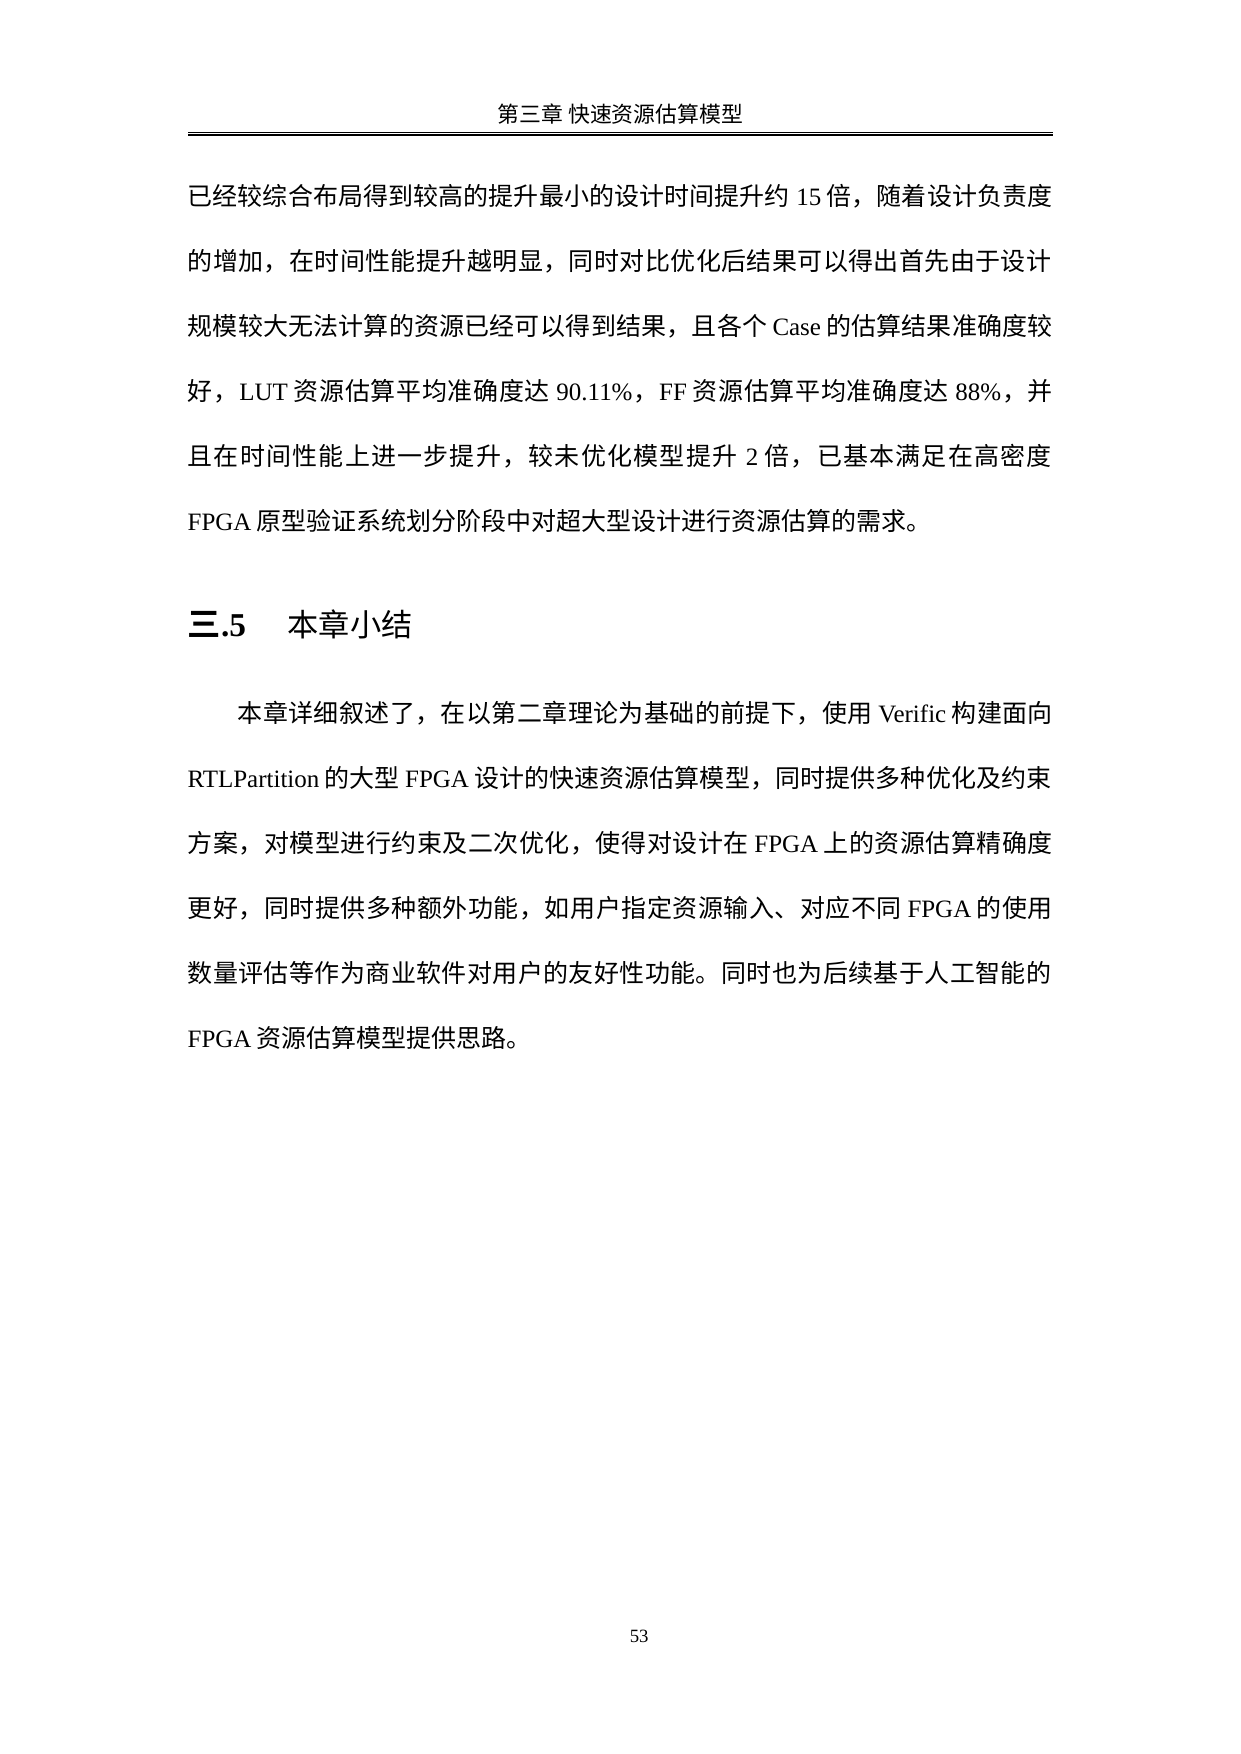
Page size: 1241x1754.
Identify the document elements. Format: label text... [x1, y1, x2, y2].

subtitle 本章小结 [187, 589, 1053, 654]
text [187, 162, 1053, 552]
text 本章详细叙述了，在以第二章理论为基础的前提下，使用Verific构建面向RTLPartition的大型FPGA设计的快速资源估算模型，同时提供多种优化及约束方案，对模型进行约束及二次优化，使得对设计在FPGA上的资源估算精确度更好，同时提供多种额外功能，如用户指定资源输入、对应不同FPGA的使用数量评估等作为商业软件对用户的友好性功能。同时也为后续基于人工智能的FPGA资源估算模型提供思路。 [187, 679, 1053, 1069]
